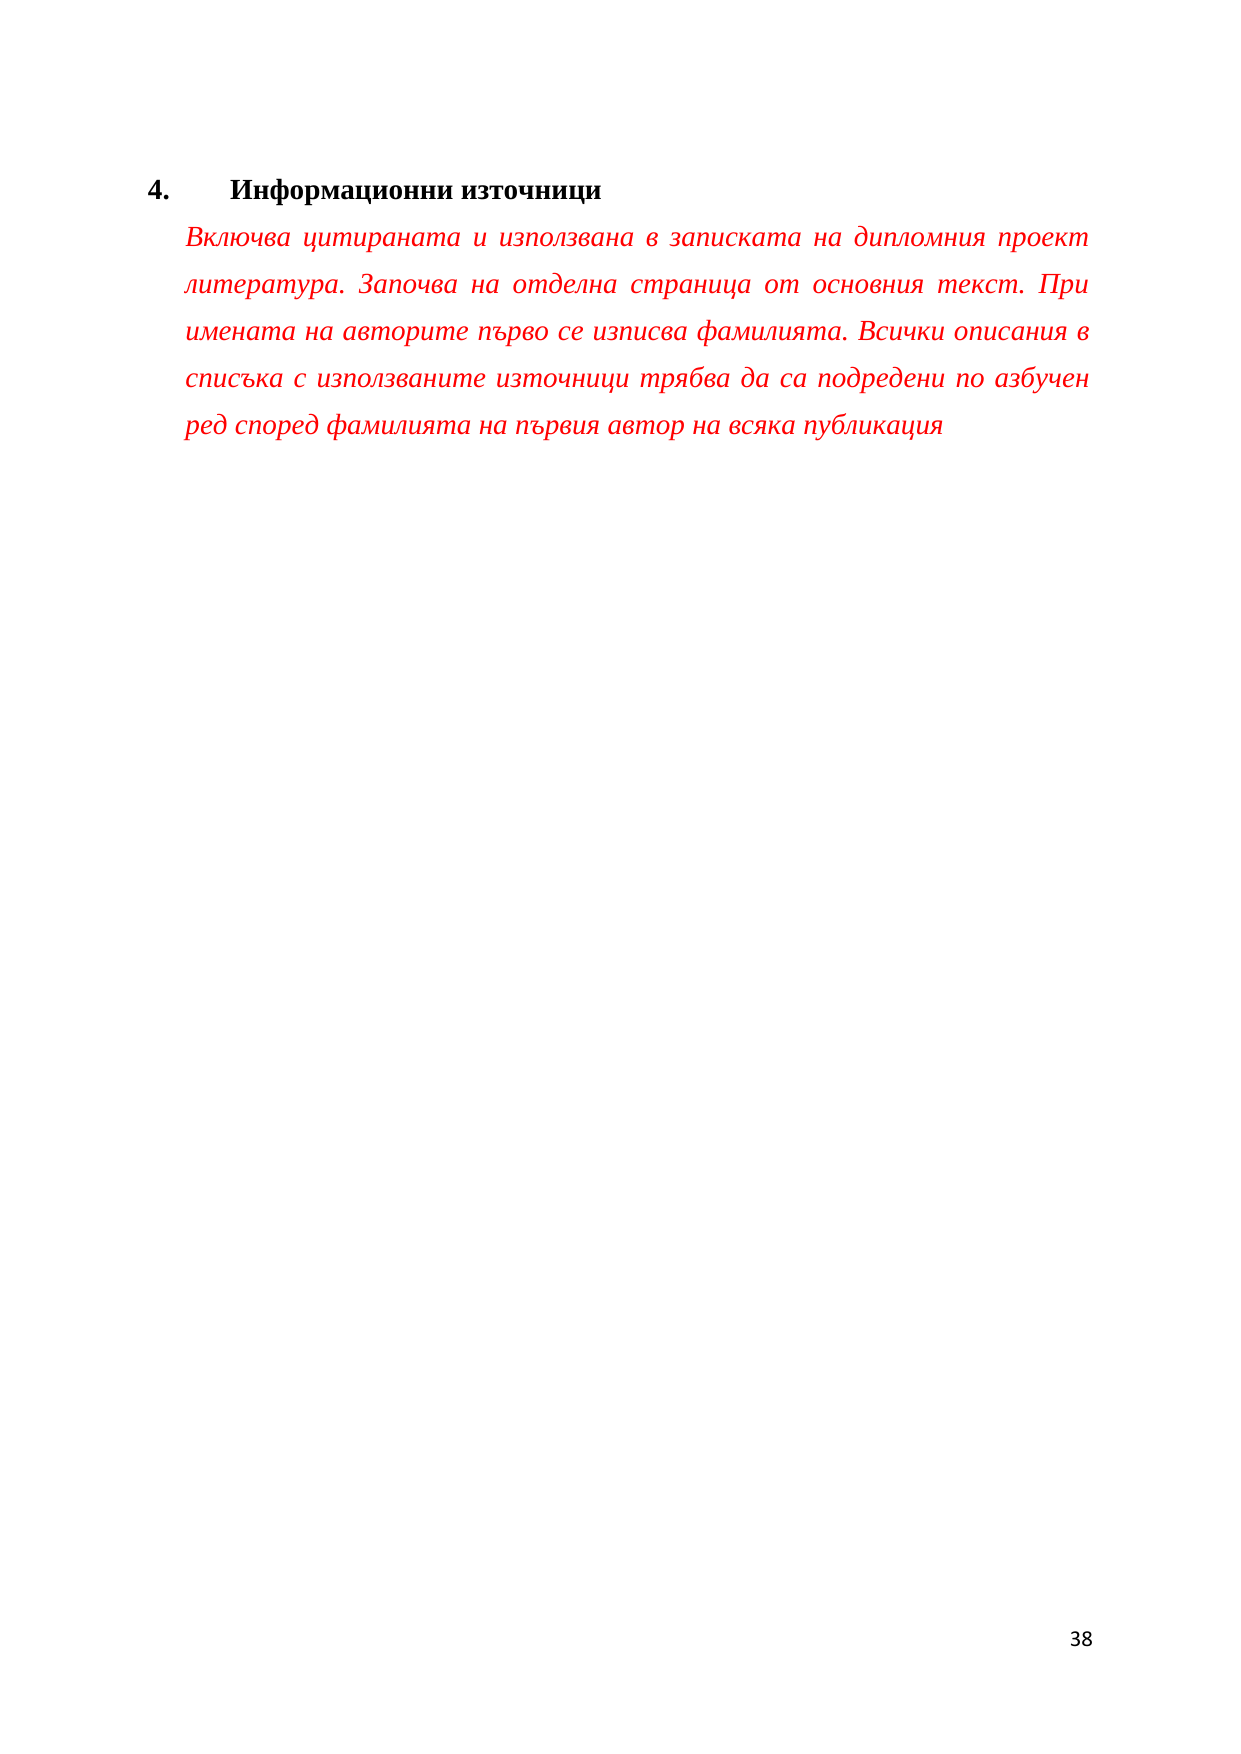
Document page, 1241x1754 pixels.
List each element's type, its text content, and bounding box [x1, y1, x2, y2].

subtitle Информационни източници [148, 172, 1093, 206]
text Включва цитираната и използвана в записката на дипломния проект литература. Започва на отделна страница от основния текст. При имената на авторите първо се изписва фамилията. Всички описания в списъка с използваните източници трябва да са подредени по азбучен ред според фамилията на първия автор на всяка публикация [185, 219, 1093, 440]
